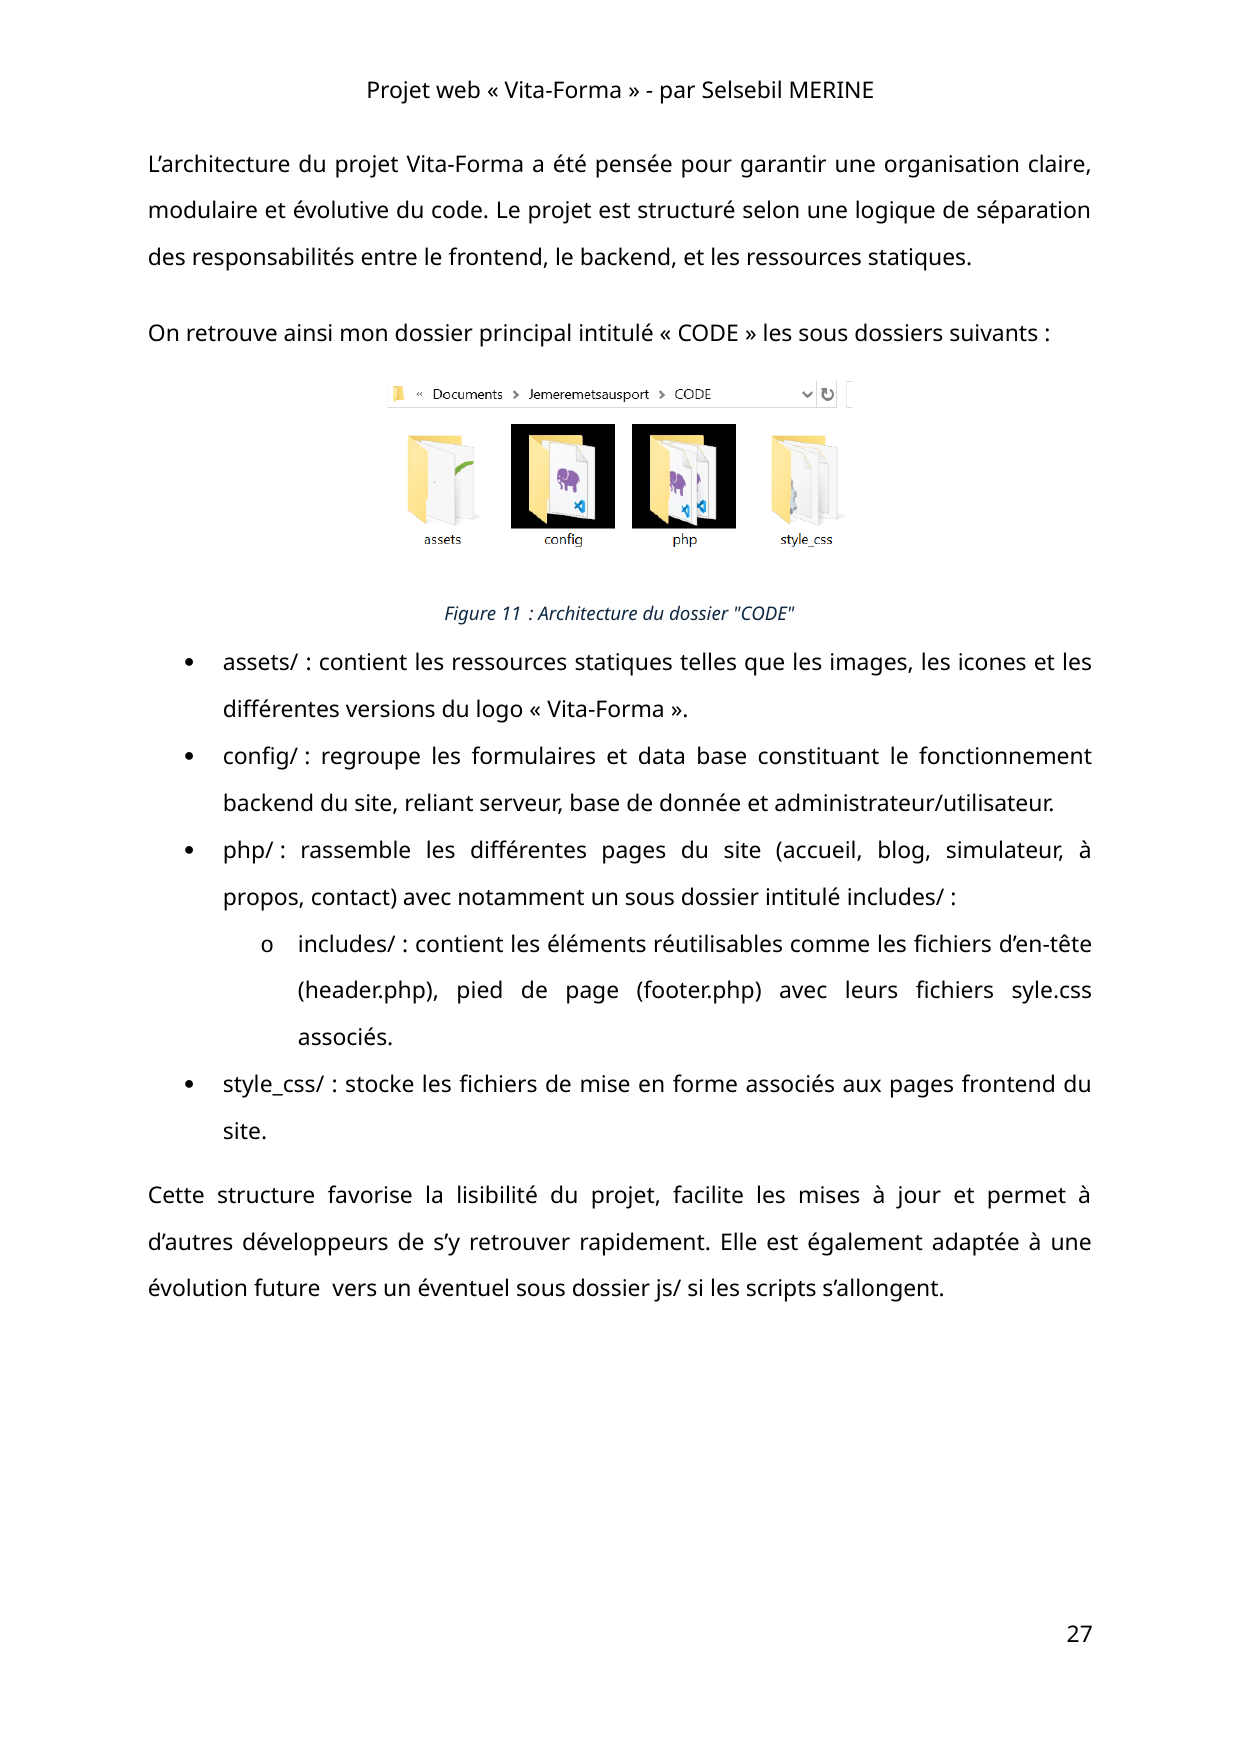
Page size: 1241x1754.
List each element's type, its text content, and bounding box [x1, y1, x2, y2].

text L’architecture du projet Vita-Forma a été pensée pour garantir une organisation claire, modulaire et évolutive du code. Le projet est structuré selon une logique de séparation des responsabilités entre le frontend, le backend, et les ressources statiques. [148, 148, 1093, 273]
text Cette structure favorise la lisibilité du projet, facilite les mises à jour et permet à d’autres développeurs de s’y retrouver rapidement. Elle est également adaptée à une évolution future vers un éventuel sous dossier js/ si les scripts s’allongent. [148, 1179, 1093, 1304]
list config/ : regroupe les formulaires et data base constituant le fonctionnement backend du site, reliant serveur, base de donnée et administrateur/utilisateur. [185, 740, 1093, 818]
list assets/ : contient les ressources statiques telles que les images, les icones et les différentes versions du logo « Vita-Forma ». [185, 646, 1093, 724]
text On retrouve ainsi mon dossier principal intitulé « CODE » les sous dossiers suivants : [148, 317, 1093, 349]
picture [387, 381, 853, 568]
list style_css/ : stocke les fichiers de mise en forme associés aux pages frontend du site. [185, 1068, 1093, 1146]
text Figure 11 : Architecture du dossier "CODE" [148, 600, 1093, 625]
list php/ : rassemble les différentes pages du site (accueil, blog, simulateur, à propos, contact) avec notamment un sous dossier intitulé includes/ : [185, 834, 1093, 912]
list includes/ : contient les éléments réutilisables comme les fichiers d’en-tête (header.php), pied de page (footer.php) avec leurs fichiers syle.css associés. [260, 927, 1093, 1053]
